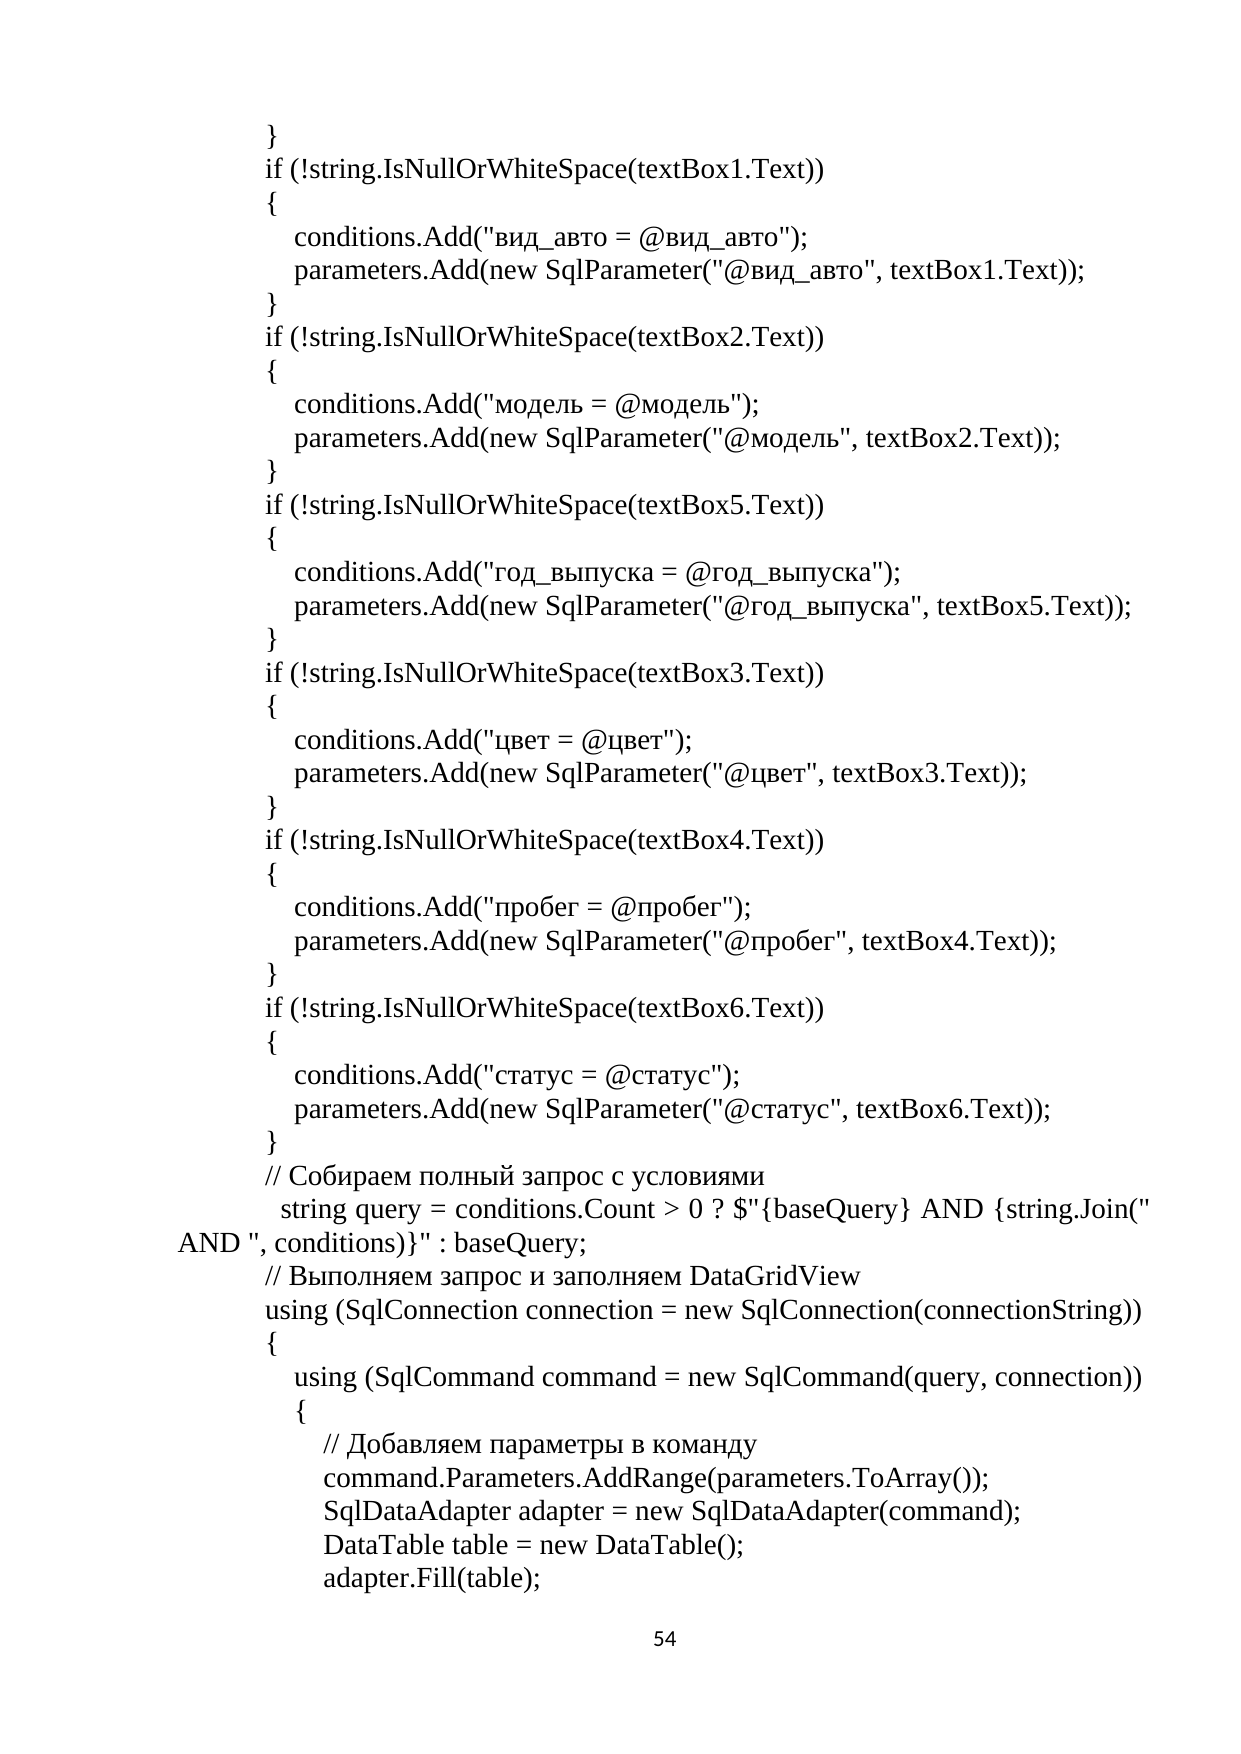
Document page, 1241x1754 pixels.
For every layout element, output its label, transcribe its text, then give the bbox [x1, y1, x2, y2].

text parameters.Add(new SqlParameter("@вид_авто", textBox1.Text)); [177, 252, 1152, 286]
text } [177, 957, 1152, 990]
text if (!string.IsNullOrWhiteSpace(textBox2.Text)) [177, 319, 1152, 353]
text if (!string.IsNullOrWhiteSpace(textBox5.Text)) [177, 487, 1152, 521]
text // Собираем полный запрос с условиями [177, 1158, 1152, 1191]
text parameters.Add(new SqlParameter("@цвет", textBox3.Text)); [177, 755, 1152, 789]
text } [177, 453, 1152, 487]
text { [177, 1024, 1152, 1057]
text { [177, 688, 1152, 722]
text parameters.Add(new SqlParameter("@статус", textBox6.Text)); [177, 1091, 1152, 1124]
text } [177, 1124, 1152, 1158]
text conditions.Add("цвет = @цвет"); [177, 722, 1152, 755]
text parameters.Add(new SqlParameter("@пробег", textBox4.Text)); [177, 923, 1152, 957]
text // Выполняем запрос и заполняем DataGridView [177, 1258, 1152, 1292]
text } [177, 286, 1152, 319]
text { [177, 521, 1152, 554]
text } [177, 621, 1152, 655]
text parameters.Add(new SqlParameter("@год_выпуска", textBox5.Text)); [177, 588, 1152, 621]
text DataTable table = new DataTable(); [177, 1527, 1152, 1560]
text conditions.Add("год_выпуска = @год_выпуска"); [177, 554, 1152, 588]
text if (!string.IsNullOrWhiteSpace(textBox1.Text)) [177, 152, 1152, 185]
text using (SqlConnection connection = new SqlConnection(connectionString)) [177, 1292, 1152, 1326]
text { [177, 353, 1152, 386]
text { [177, 856, 1152, 889]
text using (SqlCommand command = new SqlCommand(query, connection)) [177, 1359, 1152, 1393]
text command.Parameters.AddRange(parameters.ToArray()); [177, 1460, 1152, 1493]
text } [177, 118, 1152, 152]
text if (!string.IsNullOrWhiteSpace(textBox4.Text)) [177, 822, 1152, 856]
text string query = conditions.Count > 0 ? $"{baseQuery} AND {string.Join(" AND ", conditions)}" : baseQuery; [177, 1191, 1152, 1258]
text SqlDataAdapter adapter = new SqlDataAdapter(command); [177, 1493, 1152, 1527]
text if (!string.IsNullOrWhiteSpace(textBox6.Text)) [177, 990, 1152, 1024]
text { [177, 1326, 1152, 1359]
text // Добавляем параметры в команду [177, 1426, 1152, 1460]
text conditions.Add("модель = @модель"); [177, 386, 1152, 420]
text if (!string.IsNullOrWhiteSpace(textBox3.Text)) [177, 655, 1152, 688]
text adapter.Fill(table); [177, 1560, 1152, 1594]
text } [177, 789, 1152, 822]
text conditions.Add("вид_авто = @вид_авто"); [177, 219, 1152, 252]
text parameters.Add(new SqlParameter("@модель", textBox2.Text)); [177, 420, 1152, 453]
text conditions.Add("статус = @статус"); [177, 1057, 1152, 1091]
text conditions.Add("пробег = @пробег"); [177, 889, 1152, 923]
text { [177, 1393, 1152, 1426]
text { [177, 185, 1152, 219]
